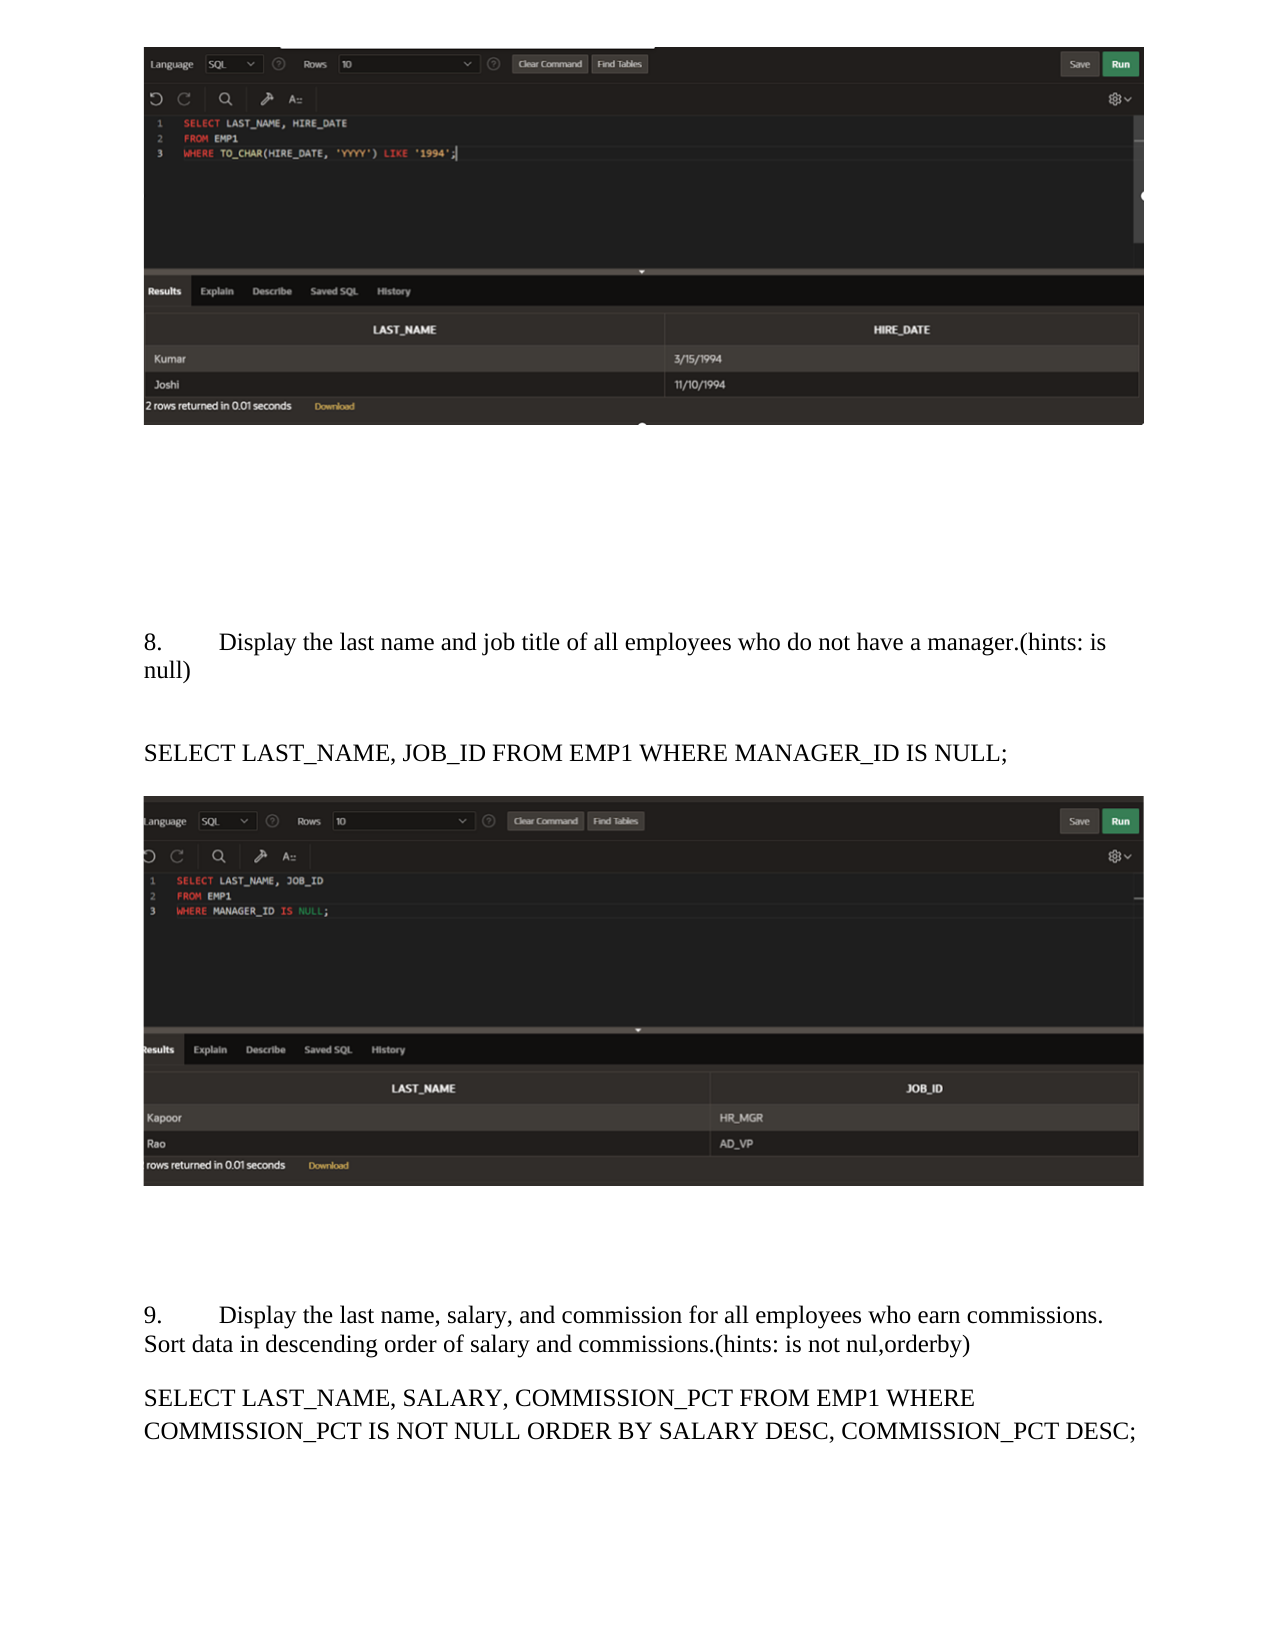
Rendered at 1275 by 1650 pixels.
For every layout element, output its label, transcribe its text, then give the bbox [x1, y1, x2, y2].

picture [143, 47, 1144, 425]
list Display the last name and job title of all employees who do not have a manager.(hints: is null) [143, 627, 1144, 684]
picture [143, 796, 1144, 1186]
text SELECT LAST_NAME, SALARY, COMMISSION_PCT FROM EMP1 WHERE COMMISSION_PCT IS NOT NULL ORDER BY SALARY DESC, COMMISSION_PCT DESC; [144, 1383, 1144, 1445]
list Display the last name, salary, and commission for all employees who earn commissions. Sort data in descending order of salary and commissions.(hints: is not nul,orderby) [143, 1301, 1144, 1358]
text SELECT LAST_NAME, JOB_ID FROM EMP1 WHERE MANAGER_ID IS NULL; [144, 738, 1144, 767]
